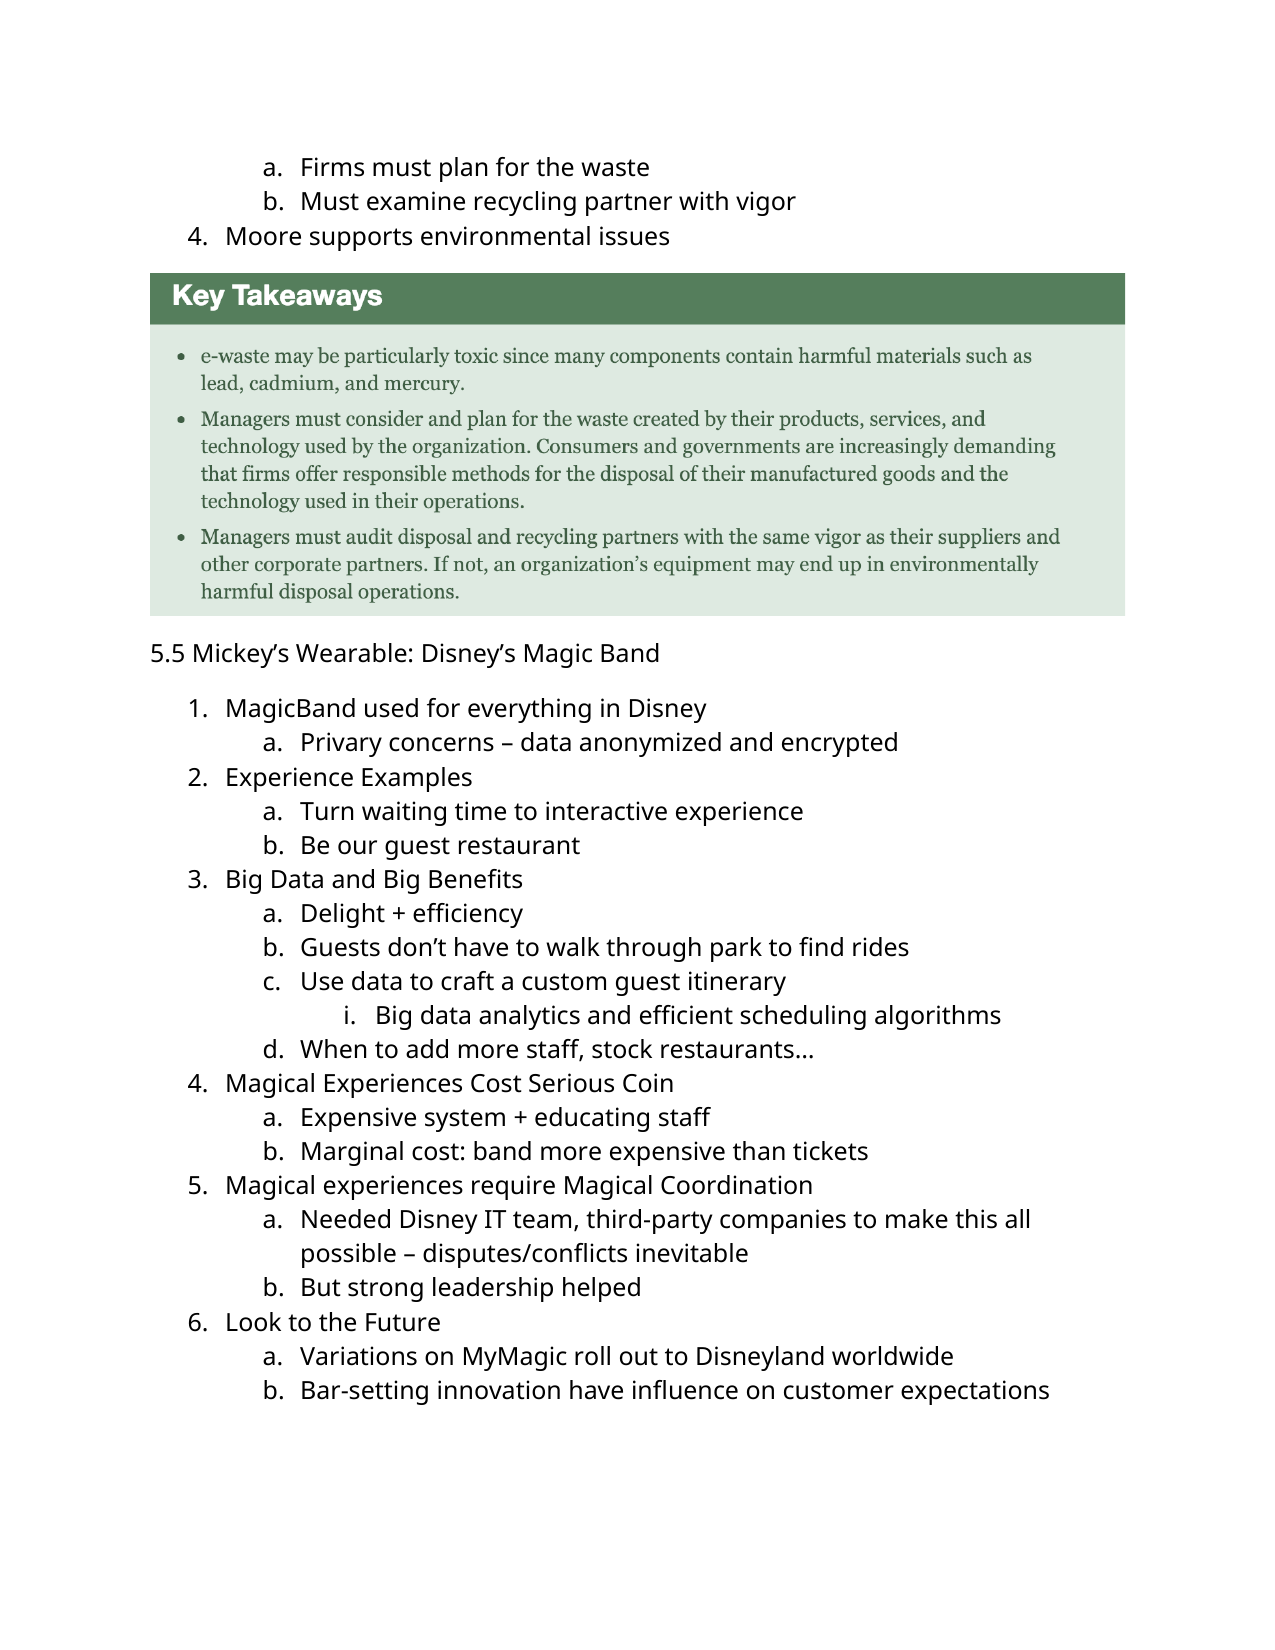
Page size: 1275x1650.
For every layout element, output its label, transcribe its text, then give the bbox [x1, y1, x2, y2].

list Needed Disney IT team, third-party companies to make this all possible – disputes/conflicts inevitable [262, 1202, 1125, 1270]
list Firms must plan for the waste [262, 150, 1125, 184]
list When to add more staff, stock restaurants… [262, 1032, 1125, 1066]
list Must examine recycling partner with vigor [262, 184, 1125, 218]
list Look to the Future [187, 1304, 1125, 1338]
list Moore supports environmental issues [187, 218, 1125, 252]
list Use data to craft a custom guest itinerary [262, 963, 1125, 998]
list Magical Experiences Cost Serious Coin [187, 1066, 1125, 1100]
list Big data analytics and efficient scheduling algorithms [356, 998, 1125, 1032]
list Delight + efficiency [262, 895, 1125, 929]
list Big Data and Big Benefits [187, 861, 1125, 895]
list MagicBand used for everything in Disney [187, 691, 1125, 725]
list Experience Examples [187, 759, 1125, 793]
list Bar-setting innovation have influence on customer expectations [262, 1372, 1125, 1406]
list Expensive system + educating staff [262, 1100, 1125, 1134]
list Magical experiences require Magical Coordination [187, 1168, 1125, 1202]
list Turn waiting time to interactive experience [262, 793, 1125, 827]
list Privary concerns – data anonymized and encrypted [262, 725, 1125, 759]
list Marginal cost: band more expensive than tickets [262, 1134, 1125, 1168]
list Variations on MyMagic roll out to Disneyland worldwide [262, 1338, 1125, 1372]
picture [150, 273, 1125, 616]
list Be our guest restaurant [262, 827, 1125, 861]
list But strong leadership helped [262, 1270, 1125, 1304]
list Guests don’t have to walk through park to find rides [262, 929, 1125, 963]
text 5.5 Mickey’s Wearable: Disney’s Magic Band [150, 636, 1125, 670]
